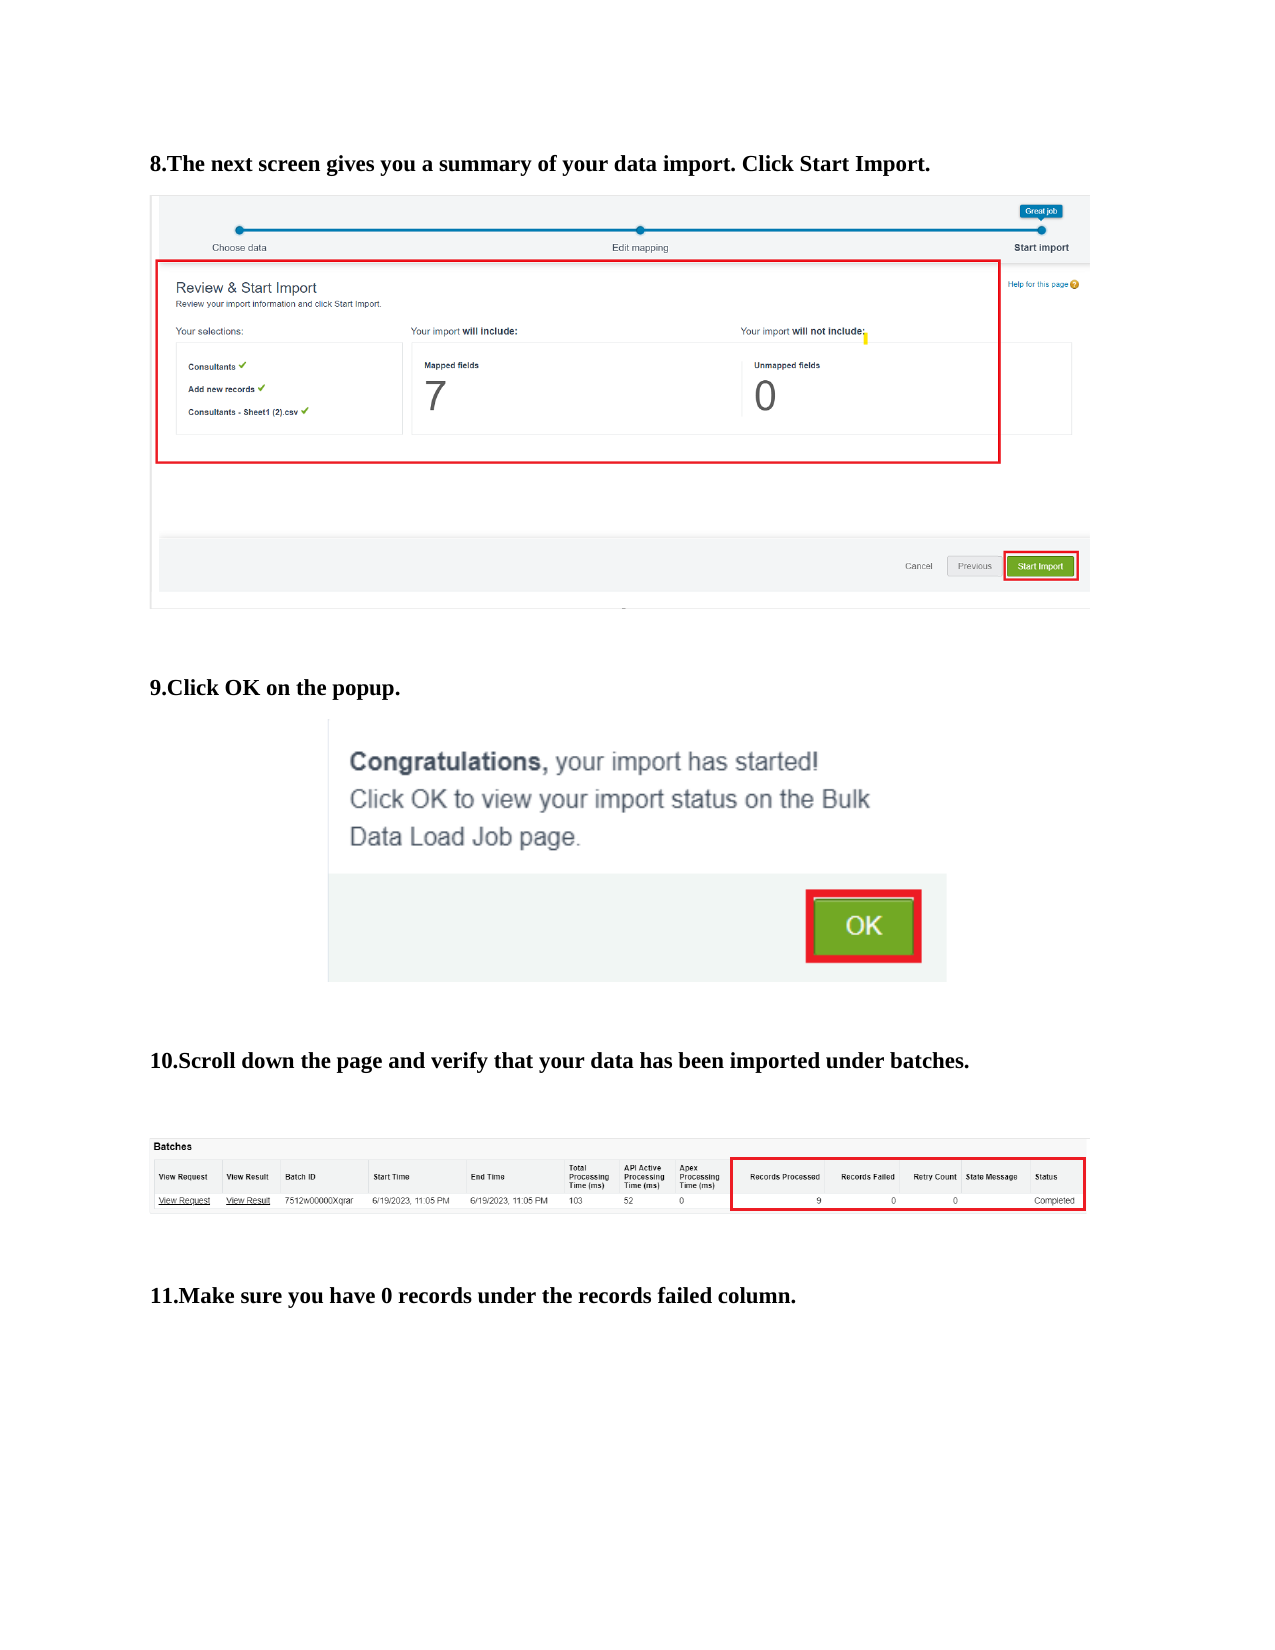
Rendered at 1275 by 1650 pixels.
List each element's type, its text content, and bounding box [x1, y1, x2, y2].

text 9.Click OK on the popup. [149, 673, 1125, 700]
picture [327, 719, 947, 982]
text 10.Scroll down the page and verify that your data has been imported under batches. [149, 1047, 1125, 1073]
text 8.The next screen gives you a summary of your data import. Click Start Import. [149, 150, 1125, 176]
picture [149, 1138, 1090, 1217]
text 11.Make sure you have 0 records under the records failed column. [150, 1282, 1125, 1309]
picture [149, 195, 1090, 609]
